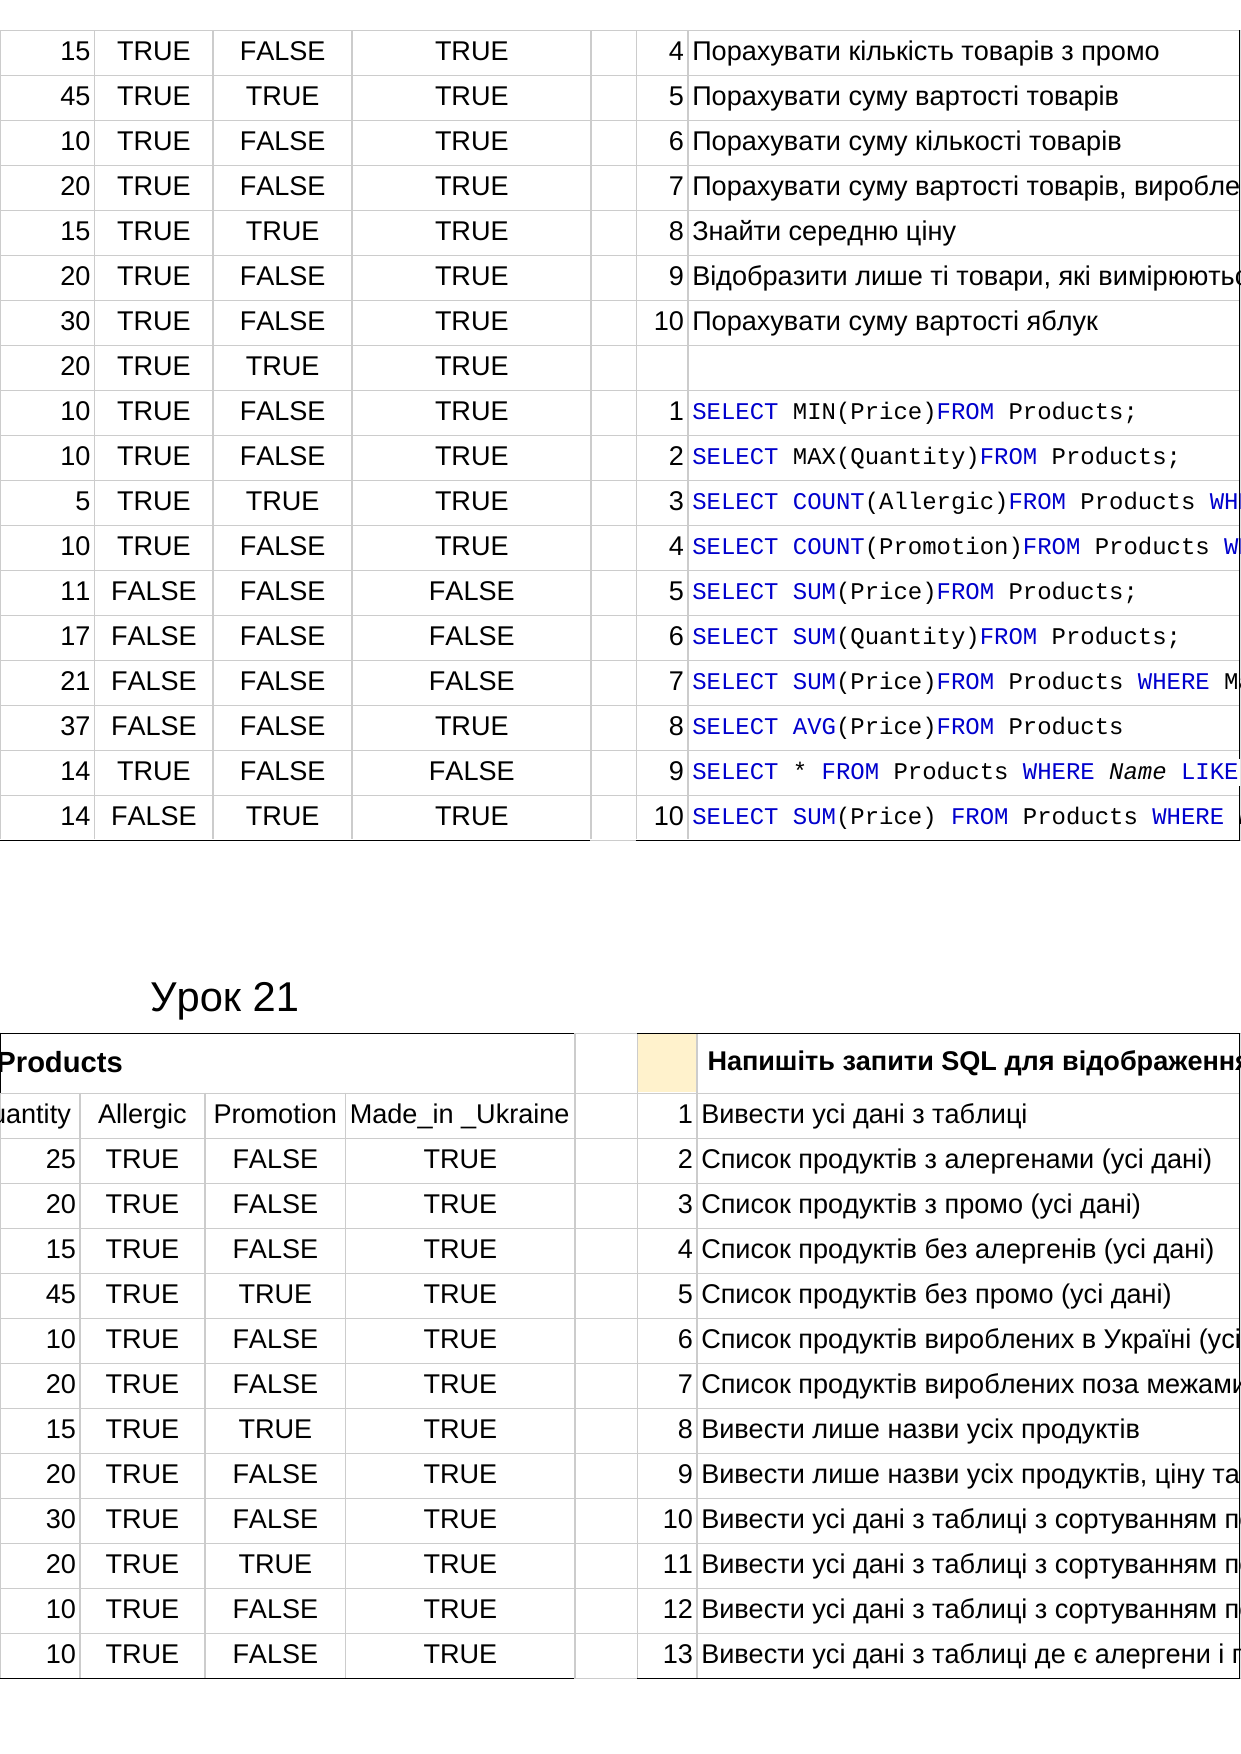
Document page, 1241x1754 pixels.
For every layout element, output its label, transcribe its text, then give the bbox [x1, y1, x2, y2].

table_cell [592, 256, 636, 299]
table_cell 5 [637, 571, 687, 614]
table_cell FALSE [206, 1364, 345, 1407]
table_cell 20 [1, 1184, 79, 1227]
table_cell TRUE [206, 1544, 345, 1587]
table_cell [592, 616, 636, 659]
table_cell SELECT AVG(Price)FROM Products [689, 706, 1239, 749]
table_cell 15 [1, 211, 94, 254]
table_cell 7 [637, 166, 687, 209]
table_cell 9 [637, 256, 687, 299]
table_cell TRUE [346, 1589, 574, 1632]
table_cell FALSE [95, 796, 212, 839]
table_cell 5 [1, 481, 94, 524]
table_cell TRUE [214, 796, 351, 839]
table_cell FALSE [95, 571, 212, 614]
table_cell TRUE [95, 301, 212, 344]
table_cell TRUE [353, 481, 590, 524]
table_cell 10 [1, 436, 94, 479]
table_cell TRUE [346, 1319, 574, 1362]
table_cell TRUE [81, 1544, 204, 1587]
table_cell TRUE [95, 391, 212, 434]
table_cell FALSE [206, 1634, 345, 1677]
table_cell 25 [1, 1139, 79, 1182]
table_cell FALSE [206, 1589, 345, 1632]
table_cell TRUE [81, 1454, 204, 1497]
table_cell TRUE [95, 76, 212, 119]
table_cell [592, 211, 636, 254]
table_header [576, 1034, 637, 1092]
table_cell FALSE [214, 616, 351, 659]
table_cell FALSE [95, 616, 212, 659]
table_cell 1 [637, 391, 687, 434]
table_cell 10 [637, 301, 687, 344]
table_cell TRUE [81, 1229, 204, 1272]
table_cell TRUE [346, 1634, 574, 1677]
table_header Напишіть запити SQL для відображення даних з таблиці Products: [698, 1034, 1239, 1092]
table_cell Вивести усі дані з таблиці де є алергени і промо [698, 1634, 1239, 1677]
table_cell 15 [1, 31, 94, 74]
table_cell FALSE [214, 706, 351, 749]
table_cell FALSE [214, 301, 351, 344]
table_cell 15 [1, 1409, 79, 1452]
table_cell 45 [1, 1274, 79, 1317]
table_cell [592, 481, 636, 524]
table_cell [592, 661, 636, 704]
table_cell [592, 526, 636, 569]
table_cell [592, 301, 636, 344]
table_cell TRUE [353, 256, 590, 299]
table_cell TRUE [206, 1409, 345, 1452]
table_cell 20 [1, 346, 94, 389]
table_cell 6 [638, 1319, 696, 1362]
table_cell SELECT COUNT(Promotion)FROM Products WHERE Promotion =’TRUE’; [689, 526, 1239, 569]
table_cell 7 [637, 661, 687, 704]
table_cell TRUE [214, 481, 351, 524]
table_cell FALSE [353, 571, 590, 614]
table_cell Відобразити лише ті товари, які вимірюються у літрах [689, 256, 1239, 299]
table_cell 10 [1, 121, 94, 164]
table_cell 10 [1, 391, 94, 434]
table_cell Quantity [1, 1094, 79, 1137]
table_cell Promotion [206, 1094, 345, 1137]
table_cell Список продуктів з промо (усі дані) [698, 1184, 1239, 1227]
table_cell [689, 346, 1239, 389]
table_cell Made_in _Ukraine [346, 1094, 574, 1137]
table_cell FALSE [206, 1499, 345, 1542]
table_cell [576, 1319, 637, 1362]
table_cell 6 [637, 121, 687, 164]
table_cell 20 [1, 1544, 79, 1587]
table_cell 14 [1, 796, 94, 839]
table_cell TRUE [353, 31, 590, 74]
table_cell TRUE [346, 1364, 574, 1407]
table_cell FALSE [214, 31, 351, 74]
table_cell [576, 1229, 637, 1272]
table_cell FALSE [206, 1139, 345, 1182]
table_cell Порахувати суму кількості товарів [689, 121, 1239, 164]
table_cell 13 [638, 1634, 696, 1677]
table_cell [592, 571, 636, 614]
table_cell Порахувати суму вартості товарів, вироблених в Україні [689, 166, 1239, 209]
table_cell TRUE [346, 1184, 574, 1227]
table_cell 8 [637, 706, 687, 749]
table_cell [637, 346, 687, 389]
table_cell TRUE [95, 121, 212, 164]
table_cell SELECT SUM(Price) FROM Products WHERE Name LIKE '%apple%'; [689, 796, 1239, 839]
table_cell 12 [638, 1589, 696, 1632]
table_cell 21 [1, 661, 94, 704]
table_cell Порахувати суму вартості яблук [689, 301, 1239, 344]
table_cell FALSE [206, 1229, 345, 1272]
table_cell Вивести лише назви усіх продуктів [698, 1409, 1239, 1452]
table_cell TRUE [353, 796, 590, 839]
table_cell Вивести усі дані з таблиці з сортуванням по ціні від більшої до меншої [698, 1544, 1239, 1587]
table_cell TRUE [81, 1319, 204, 1362]
table_cell 20 [1, 256, 94, 299]
table_cell FALSE [214, 661, 351, 704]
table_cell SELECT MIN(Price)FROM Products; [689, 391, 1239, 434]
table_cell 4 [637, 31, 687, 74]
table_cell [576, 1139, 637, 1182]
table_cell [592, 706, 636, 749]
table_cell 5 [638, 1274, 696, 1317]
table_cell 45 [1, 76, 94, 119]
table_cell TRUE [353, 211, 590, 254]
table_cell 37 [1, 706, 94, 749]
table_cell TRUE [346, 1274, 574, 1317]
table_cell Список продуктів вироблених поза межами України (усі дані) [698, 1364, 1239, 1407]
table_cell [576, 1274, 637, 1317]
table_cell SELECT SUM(Price)FROM Products WHERE Made_in _Ukraine =’TRUE’; [689, 661, 1239, 704]
table_cell Список продуктів з алергенами (усі дані) [698, 1139, 1239, 1182]
table_cell [576, 1184, 637, 1227]
table_cell 15 [1, 1229, 79, 1272]
table_cell 9 [638, 1454, 696, 1497]
table_cell 8 [637, 211, 687, 254]
table_cell TRUE [353, 346, 590, 389]
table_cell 30 [1, 1499, 79, 1542]
table_cell 9 [637, 751, 687, 794]
table_header [638, 1034, 696, 1092]
table_cell 10 [637, 796, 687, 839]
table_cell 10 [1, 1634, 79, 1677]
table_cell 10 [1, 526, 94, 569]
table_cell TRUE [353, 121, 590, 164]
table_cell FALSE [206, 1184, 345, 1227]
table_cell SELECT * FROM Products WHERE Name LIKE '%litr%'; [689, 751, 1239, 794]
table_cell 2 [638, 1139, 696, 1182]
table_cell FALSE [214, 571, 351, 614]
table_cell TRUE [95, 526, 212, 569]
table_cell FALSE [214, 391, 351, 434]
table_cell TRUE [353, 526, 590, 569]
table_cell TRUE [95, 436, 212, 479]
table_cell 11 [638, 1544, 696, 1587]
table_cell SELECT COUNT(Allergic)FROM Products WHERE Allergic =’TRUE’; [689, 481, 1239, 524]
table_cell TRUE [214, 211, 351, 254]
table_cell 11 [1, 571, 94, 614]
table_cell 10 [1, 1589, 79, 1632]
table_cell [576, 1499, 637, 1542]
table_cell TRUE [95, 481, 212, 524]
table_cell TRUE [95, 31, 212, 74]
table_cell 5 [637, 76, 687, 119]
table_cell [576, 1364, 637, 1407]
table_cell FALSE [95, 661, 212, 704]
table_cell TRUE [81, 1634, 204, 1677]
table_cell TRUE [95, 751, 212, 794]
table_cell [592, 751, 636, 794]
table_cell TRUE [353, 166, 590, 209]
table_cell 4 [638, 1229, 696, 1272]
table_cell [576, 1454, 637, 1497]
table_cell [576, 1634, 637, 1677]
table_cell FALSE [206, 1319, 345, 1362]
table_cell 2 [637, 436, 687, 479]
table_cell [576, 1094, 637, 1137]
table_cell Вивести усі дані з таблиці [698, 1094, 1239, 1137]
table_cell TRUE [95, 256, 212, 299]
table_cell 20 [1, 166, 94, 209]
table_cell FALSE [214, 256, 351, 299]
table_cell 20 [1, 1364, 79, 1407]
table_cell TRUE [346, 1544, 574, 1587]
table_cell TRUE [81, 1184, 204, 1227]
table_cell 14 [1, 751, 94, 794]
table_cell Вивести лише назви усіх продуктів, ціну та кількість [698, 1454, 1239, 1497]
table_cell TRUE [81, 1589, 204, 1632]
table_cell 1 [638, 1094, 696, 1137]
table_cell SELECT MAX(Quantity)FROM Products; [689, 436, 1239, 479]
table_cell FALSE [214, 751, 351, 794]
table_cell [592, 391, 636, 434]
table_cell TRUE [81, 1409, 204, 1452]
table_cell Вивести усі дані з таблиці з сортуванням по назві за алфавітом [698, 1589, 1239, 1632]
table_cell Список продуктів без алергенів (усі дані) [698, 1229, 1239, 1272]
table_cell 7 [638, 1364, 696, 1407]
table_cell TRUE [353, 76, 590, 119]
table_cell 3 [638, 1184, 696, 1227]
table_cell [576, 1544, 637, 1587]
table_cell FALSE [353, 661, 590, 704]
table_cell [592, 31, 636, 74]
table_cell TRUE [81, 1139, 204, 1182]
table_cell FALSE [353, 616, 590, 659]
subtitle Урок 21 [150, 972, 1090, 1020]
table_cell Список продуктів вироблених в Україні (усі дані) [698, 1319, 1239, 1362]
table_cell TRUE [95, 211, 212, 254]
table_cell FALSE [214, 121, 351, 164]
table_cell SELECT SUM(Quantity)FROM Products; [689, 616, 1239, 659]
table_cell [592, 346, 636, 389]
table_cell TRUE [346, 1499, 574, 1542]
table_cell TRUE [353, 391, 590, 434]
table_cell TRUE [81, 1364, 204, 1407]
table_cell FALSE [95, 706, 212, 749]
table_cell TRUE [95, 166, 212, 209]
table_cell FALSE [214, 526, 351, 569]
table_cell TRUE [346, 1139, 574, 1182]
table_cell SELECT SUM(Price)FROM Products; [689, 571, 1239, 614]
table_cell FALSE [214, 166, 351, 209]
table_cell 8 [638, 1409, 696, 1452]
table_cell [576, 1409, 637, 1452]
table_cell Allergic [81, 1094, 204, 1137]
table_cell 3 [637, 481, 687, 524]
table_cell TRUE [346, 1409, 574, 1452]
table_cell 17 [1, 616, 94, 659]
table_cell [592, 121, 636, 164]
table_cell TRUE [346, 1229, 574, 1272]
table_cell FALSE [353, 751, 590, 794]
table_cell TRUE [214, 76, 351, 119]
table_cell TRUE [353, 301, 590, 344]
table_cell Вивести усі дані з таблиці з сортуванням по ціні від меншої до більшої [698, 1499, 1239, 1542]
table_cell Список продуктів без промо (усі дані) [698, 1274, 1239, 1317]
table_cell 10 [1, 1319, 79, 1362]
table_cell TRUE [353, 436, 590, 479]
table_cell TRUE [81, 1499, 204, 1542]
table_cell [592, 436, 636, 479]
table_cell TRUE [353, 706, 590, 749]
table_cell [592, 166, 636, 209]
table_cell FALSE [214, 436, 351, 479]
table_cell 6 [637, 616, 687, 659]
table_cell TRUE [346, 1454, 574, 1497]
table_cell 10 [638, 1499, 696, 1542]
table_cell TRUE [206, 1274, 345, 1317]
table_header Products [1, 1034, 574, 1092]
table_cell 4 [637, 526, 687, 569]
table_cell [576, 1589, 637, 1632]
table_cell 20 [1, 1454, 79, 1497]
table_cell Порахувати суму вартості товарів [689, 76, 1239, 119]
table_cell Порахувати кількість товарів з промо [689, 31, 1239, 74]
table_cell Знайти середню ціну [689, 211, 1239, 254]
table_cell [592, 76, 636, 119]
table_cell [592, 796, 636, 839]
table_cell TRUE [214, 346, 351, 389]
table_cell TRUE [81, 1274, 204, 1317]
table_cell 30 [1, 301, 94, 344]
table_cell FALSE [206, 1454, 345, 1497]
table_cell TRUE [95, 346, 212, 389]
